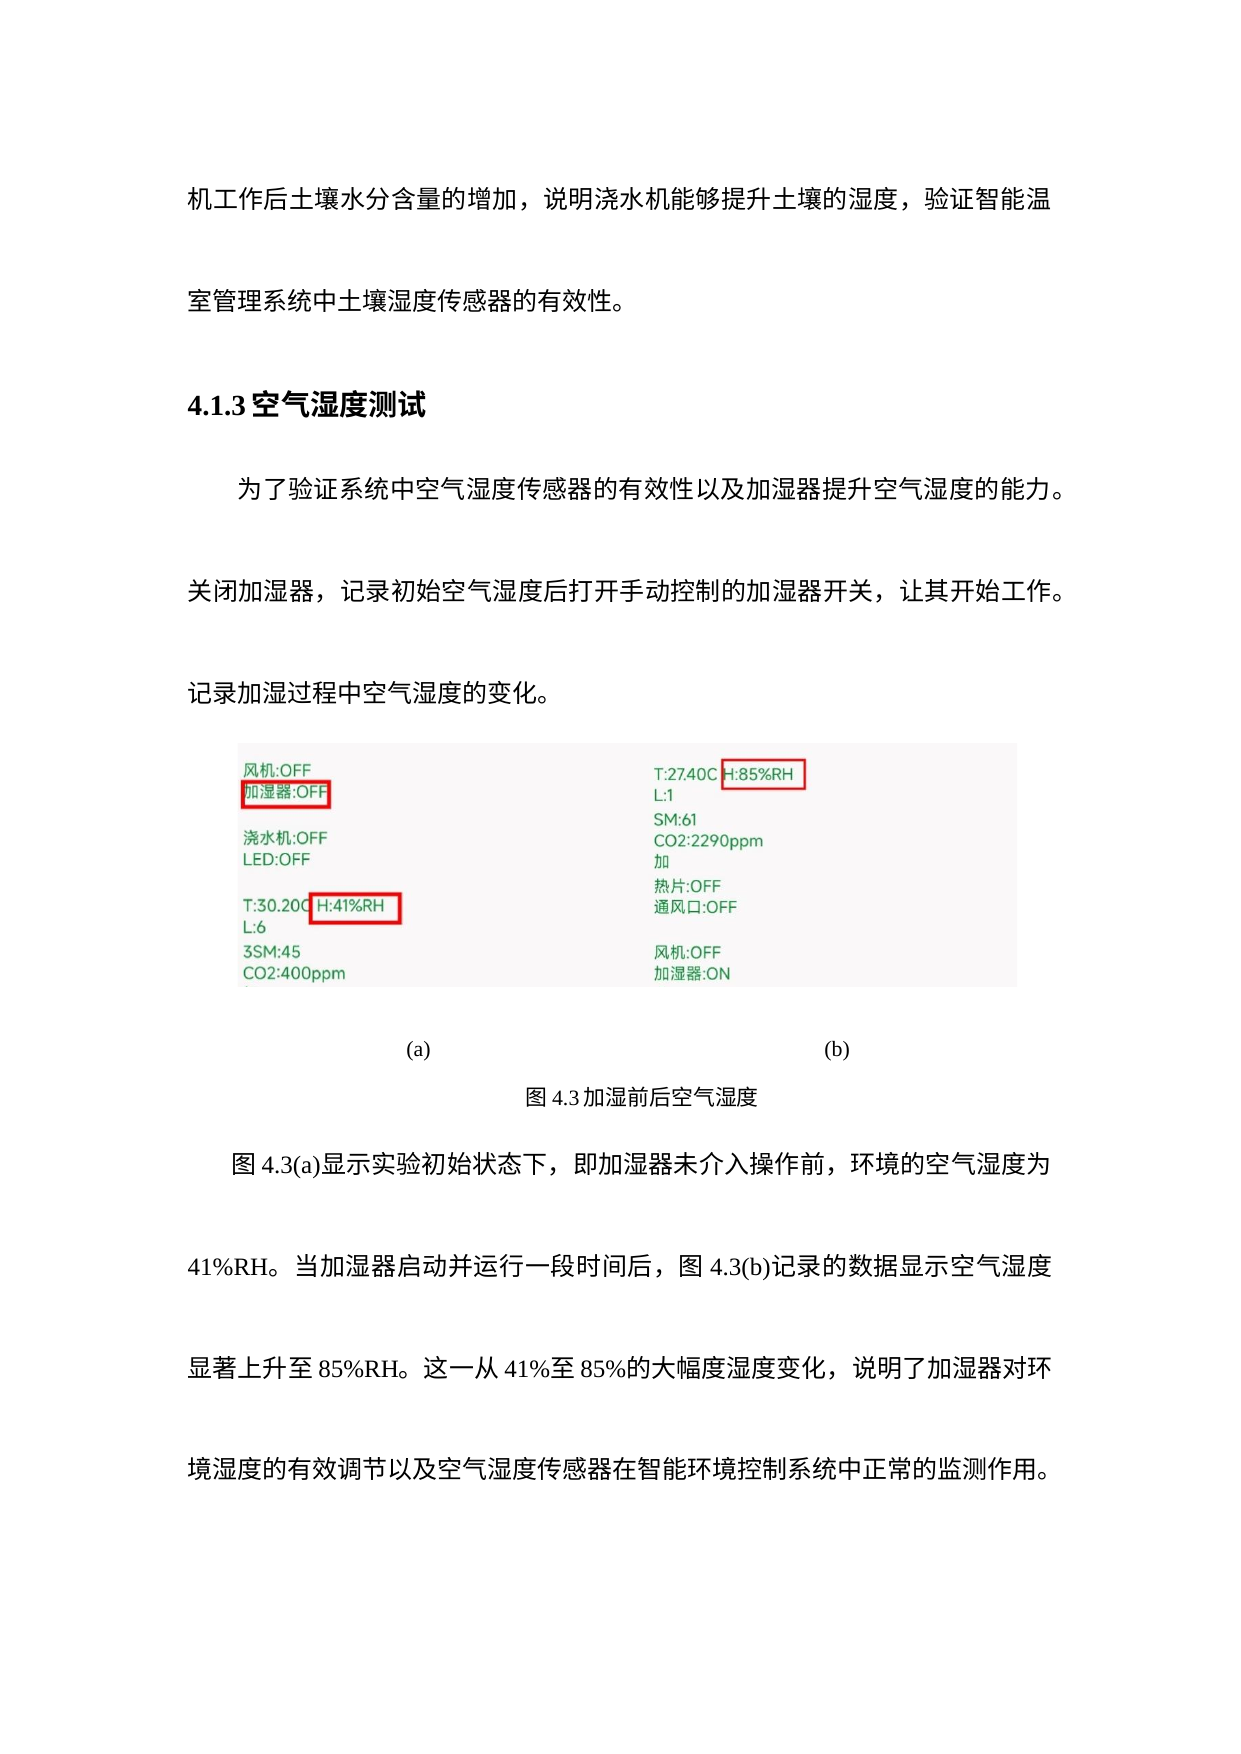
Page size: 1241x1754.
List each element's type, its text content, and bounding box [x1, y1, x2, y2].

text 为了验证系统中空气湿度传感器的有效性以及加湿器提升空气湿度的能力。关闭加湿器，记录初始空气湿度后打开手动控制的加湿器开关，让其开始工作。记录加湿过程中空气湿度的变化。 [187, 454, 1053, 725]
picture [237, 743, 1018, 987]
text 4.1.3空气湿度测试 [187, 369, 1053, 437]
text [187, 164, 1053, 334]
text (a) (b) [187, 1032, 1053, 1066]
text 图4.3(a)显示实验初始状态下，即加湿器未介入操作前，环境的空气湿度为41%RH。当加湿器启动并运行一段时间后，图4.3(b)记录的数据显示空气湿度显著上升至85%RH。这一从41%至85%的大幅度湿度变化，说明了加湿器对环境湿度的有效调节以及空气湿度传感器在智能环境控制系统中正常的监测作用。 [187, 1128, 1053, 1502]
text 图4.3加湿前后空气湿度 [187, 1079, 1053, 1113]
